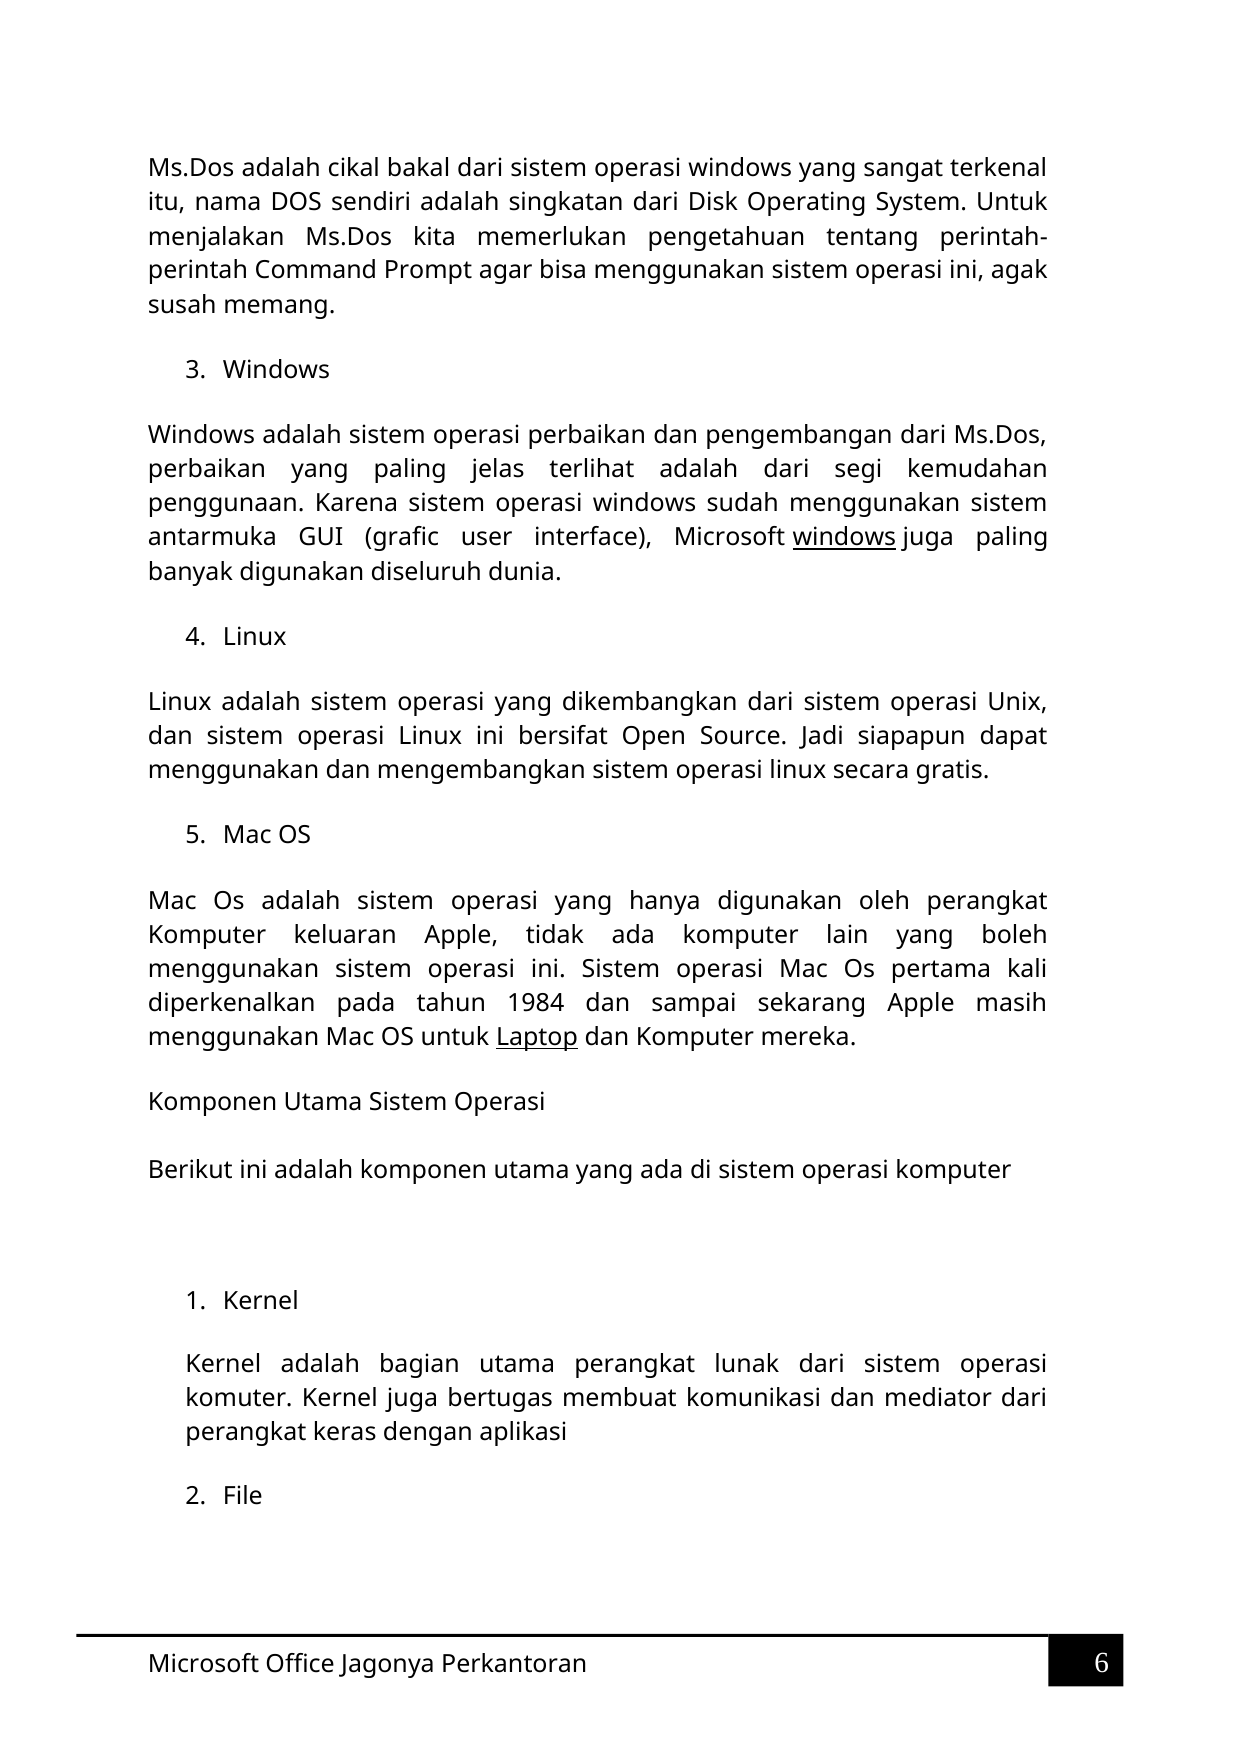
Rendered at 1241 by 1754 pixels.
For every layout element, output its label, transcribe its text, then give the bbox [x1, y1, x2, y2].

text Linux adalah sistem operasi yang dikembangkan dari sistem operasi Unix, dan sistem operasi Linux ini bersifat Open Source. Jadi siapapun dapat menggunakan dan mengembangkan sistem operasi linux secara gratis. [148, 684, 1048, 786]
list Mac OS [185, 817, 1048, 851]
text Kernel adalah bagian utama perangkat lunak dari sistem operasi komuter. Kernel juga bertugas membuat komunikasi dan mediator dari perangkat keras dengan aplikasi [185, 1346, 1048, 1448]
list Windows [185, 352, 1048, 386]
list Kernel [185, 1283, 1048, 1317]
subtitle Komponen Utama Sistem Operasi [148, 1084, 1048, 1118]
text Windows adalah sistem operasi perbaikan dan pengembangan dari Ms.Dos, perbaikan yang paling jelas terlihat adalah dari segi kemudahan penggunaan. Karena sistem operasi windows sudah menggunakan sistem antarmuka GUI (grafic user interface), Microsoft windows juga paling banyak digunakan diseluruh dunia. [148, 417, 1048, 587]
text Berikut ini adalah komponen utama yang ada di sistem operasi komputer [148, 1152, 1048, 1186]
text Ms.Dos adalah cikal bakal dari sistem operasi windows yang sangat terkenal itu, nama DOS sendiri adalah singkatan dari Disk Operating System. Untuk menjalakan Ms.Dos kita memerlukan pengetahuan tentang perintah-perintah Command Prompt agar bisa menggunakan sistem operasi ini, agak susah memang. [148, 150, 1048, 320]
text Mac Os adalah sistem operasi yang hanya digunakan oleh perangkat Komputer keluaran Apple, tidak ada komputer lain yang boleh menggunakan sistem operasi ini. Sistem operasi Mac Os pertama kali diperkenalkan pada tahun 1984 dan sampai sekarang Apple masih menggunakan Mac OS untuk Laptop dan Komputer mereka. [148, 882, 1048, 1053]
list Linux [185, 618, 1048, 652]
list File [185, 1477, 1048, 1511]
